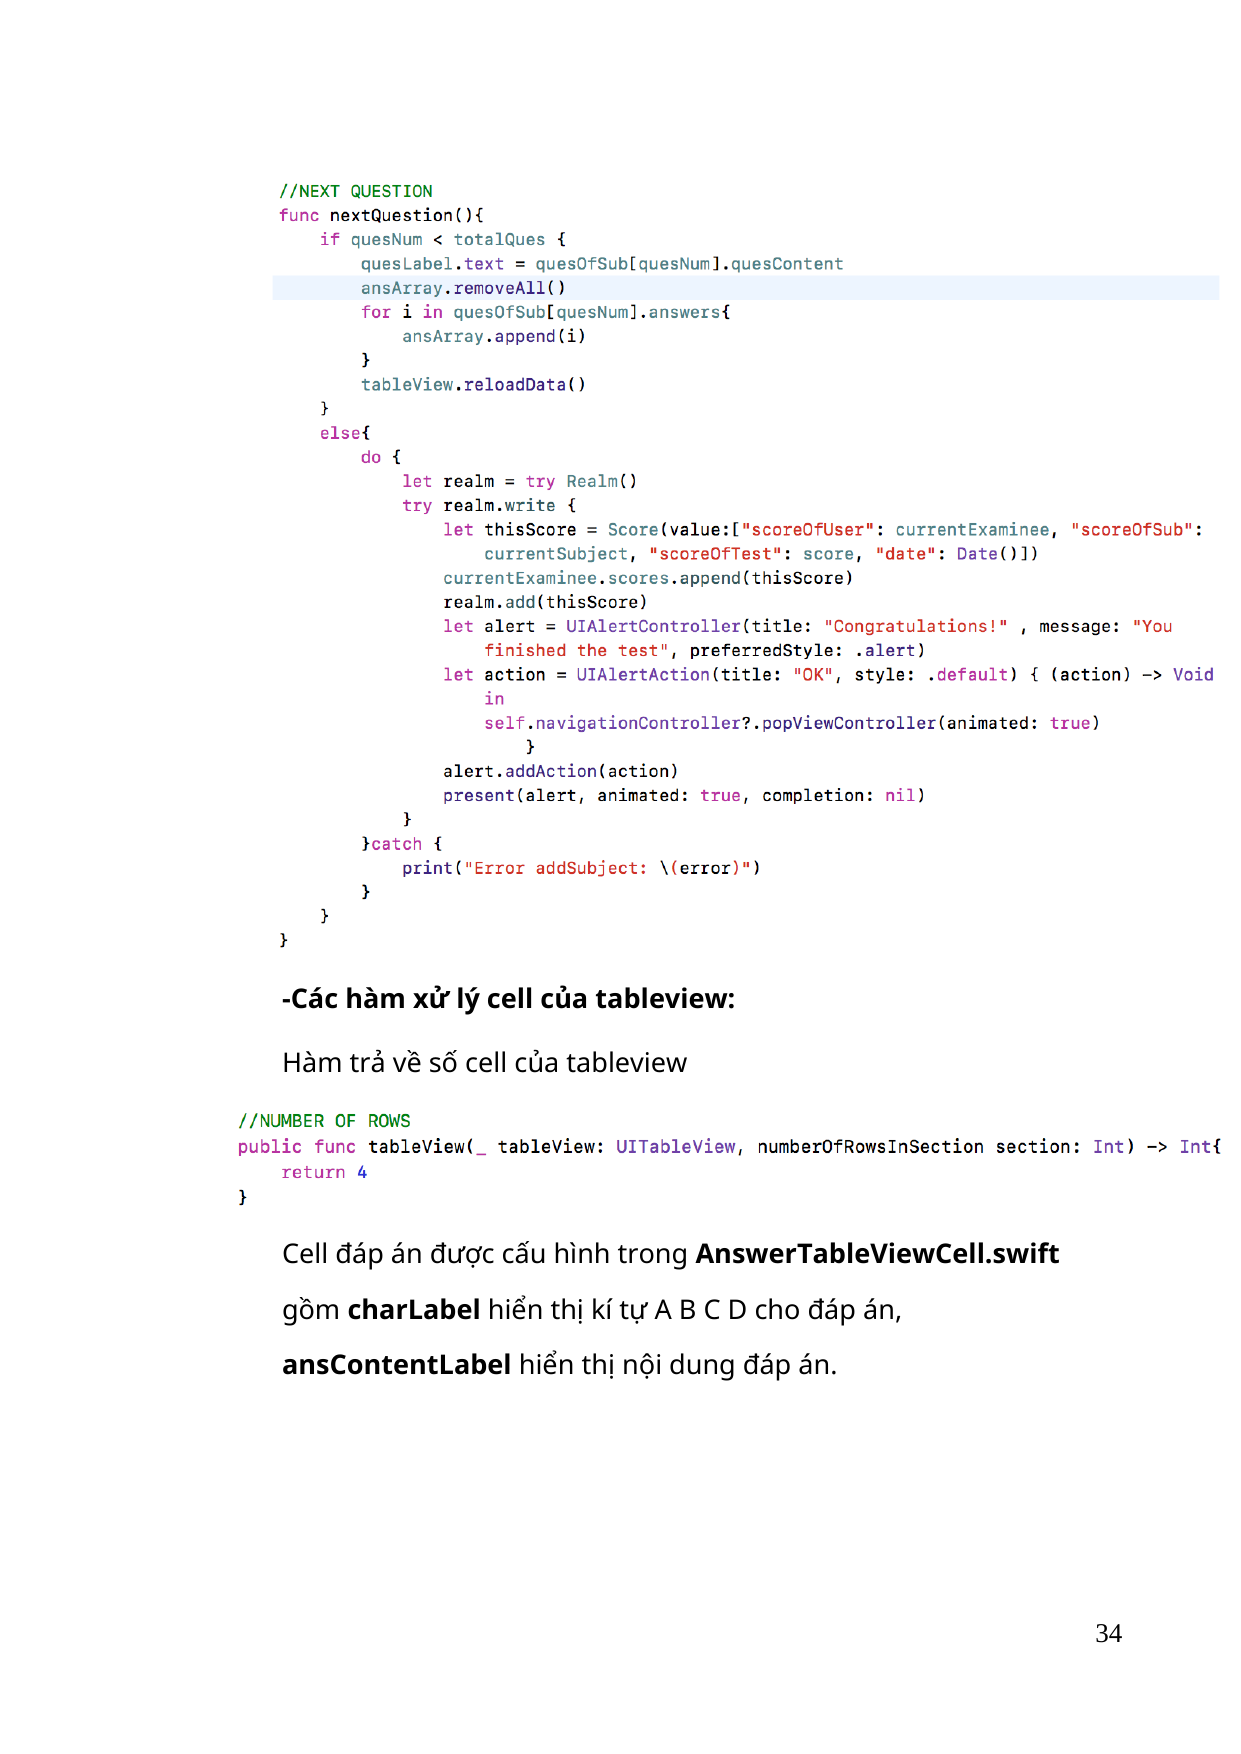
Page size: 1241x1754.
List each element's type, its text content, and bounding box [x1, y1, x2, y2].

list -Các hàm xử lý cell của tableview: [282, 980, 1122, 1017]
picture [272, 177, 1220, 955]
list Cell đáp án được cấu hình trong AnswerTableViewCell.swift gồm charLabel hiển thị kí tự A B C D cho đáp án, ansContentLabel hiển thị nội dung đáp án. [282, 1235, 1122, 1382]
picture [234, 1106, 1227, 1210]
list Hàm trả về số cell của tableview [282, 1043, 1122, 1080]
